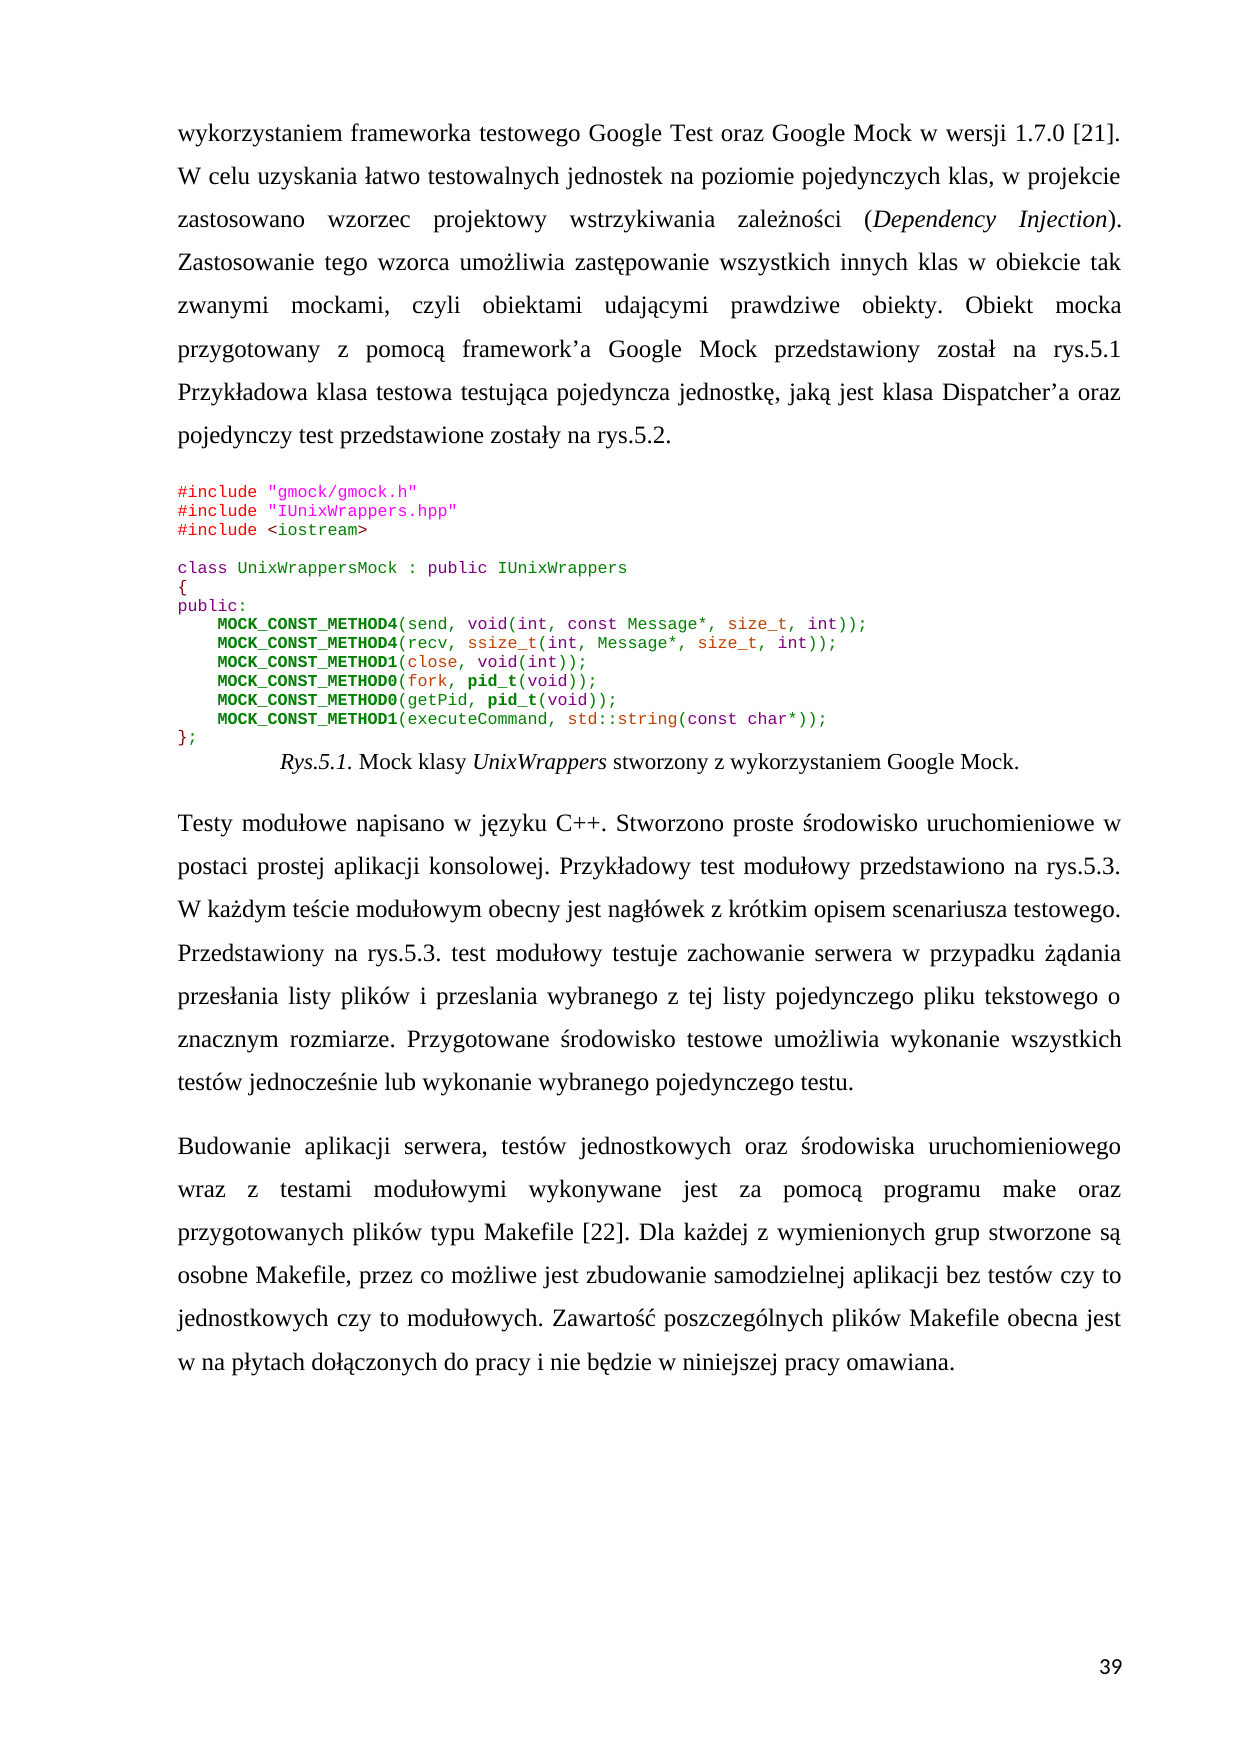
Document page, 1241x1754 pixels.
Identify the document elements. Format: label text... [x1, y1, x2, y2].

text }; [177, 729, 1122, 748]
text public: [177, 597, 1122, 616]
text #include <iostream> [177, 522, 1122, 541]
text MOCK_CONST_METHOD1(executeCommand, std::string(const char*)); [177, 710, 1122, 729]
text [177, 118, 1122, 449]
text MOCK_CONST_METHOD0(fork, pid_t(void)); [177, 672, 1122, 691]
text MOCK_CONST_METHOD0(getPid, pid_t(void)); [177, 691, 1122, 710]
text { [177, 578, 1122, 597]
text MOCK_CONST_METHOD4(recv, ssize_t(int, Message*, size_t, int)); [177, 635, 1122, 654]
text Budowanie aplikacji serwera, testów jednostkowych oraz środowiska uruchomieniowego wraz z testami modułowymi wykonywane jest za pomocą programu make oraz przygotowanych plików typu Makefile [22]. Dla każdej z wymienionych grup stworzone są osobne Makefile, przez co możliwe jest zbudowanie samodzielnej aplikacji bez testów czy to jednostkowych czy to modułowych. Zawartość poszczególnych plików Makefile obecna jest w na płytach dołączonych do pracy i nie będzie w niniejszej pracy omawiana. [177, 1131, 1122, 1375]
text #include "gmock/gmock.h" [177, 484, 1122, 503]
text class UnixWrappersMock : public IUnixWrappers [177, 559, 1122, 578]
text MOCK_CONST_METHOD1(close, void(int)); [177, 654, 1122, 672]
text #include "IUnixWrappers.hpp" [177, 503, 1122, 522]
text Rys.5.1. Mock klasy UnixWrappers stworzony z wykorzystaniem Google Mock. [177, 748, 1122, 774]
text Testy modułowe napisano w języku C++. Stworzono proste środowisko uruchomieniowe w postaci prostej aplikacji konsolowej. Przykładowy test modułowy przedstawiono na rys.5.3. W każdym teście modułowym obecny jest nagłówek z krótkim opisem scenariusza testowego. Przedstawiony na rys.5.3. test modułowy testuje zachowanie serwera w przypadku żądania przesłania listy plików i przeslania wybranego z tej listy pojedynczego pliku tekstowego o znacznym rozmiarze. Przygotowane środowisko testowe umożliwia wykonanie wszystkich testów jednocześnie lub wykonanie wybranego pojedynczego testu. [177, 808, 1122, 1096]
text MOCK_CONST_METHOD4(send, void(int, const Message*, size_t, int)); [177, 616, 1122, 635]
